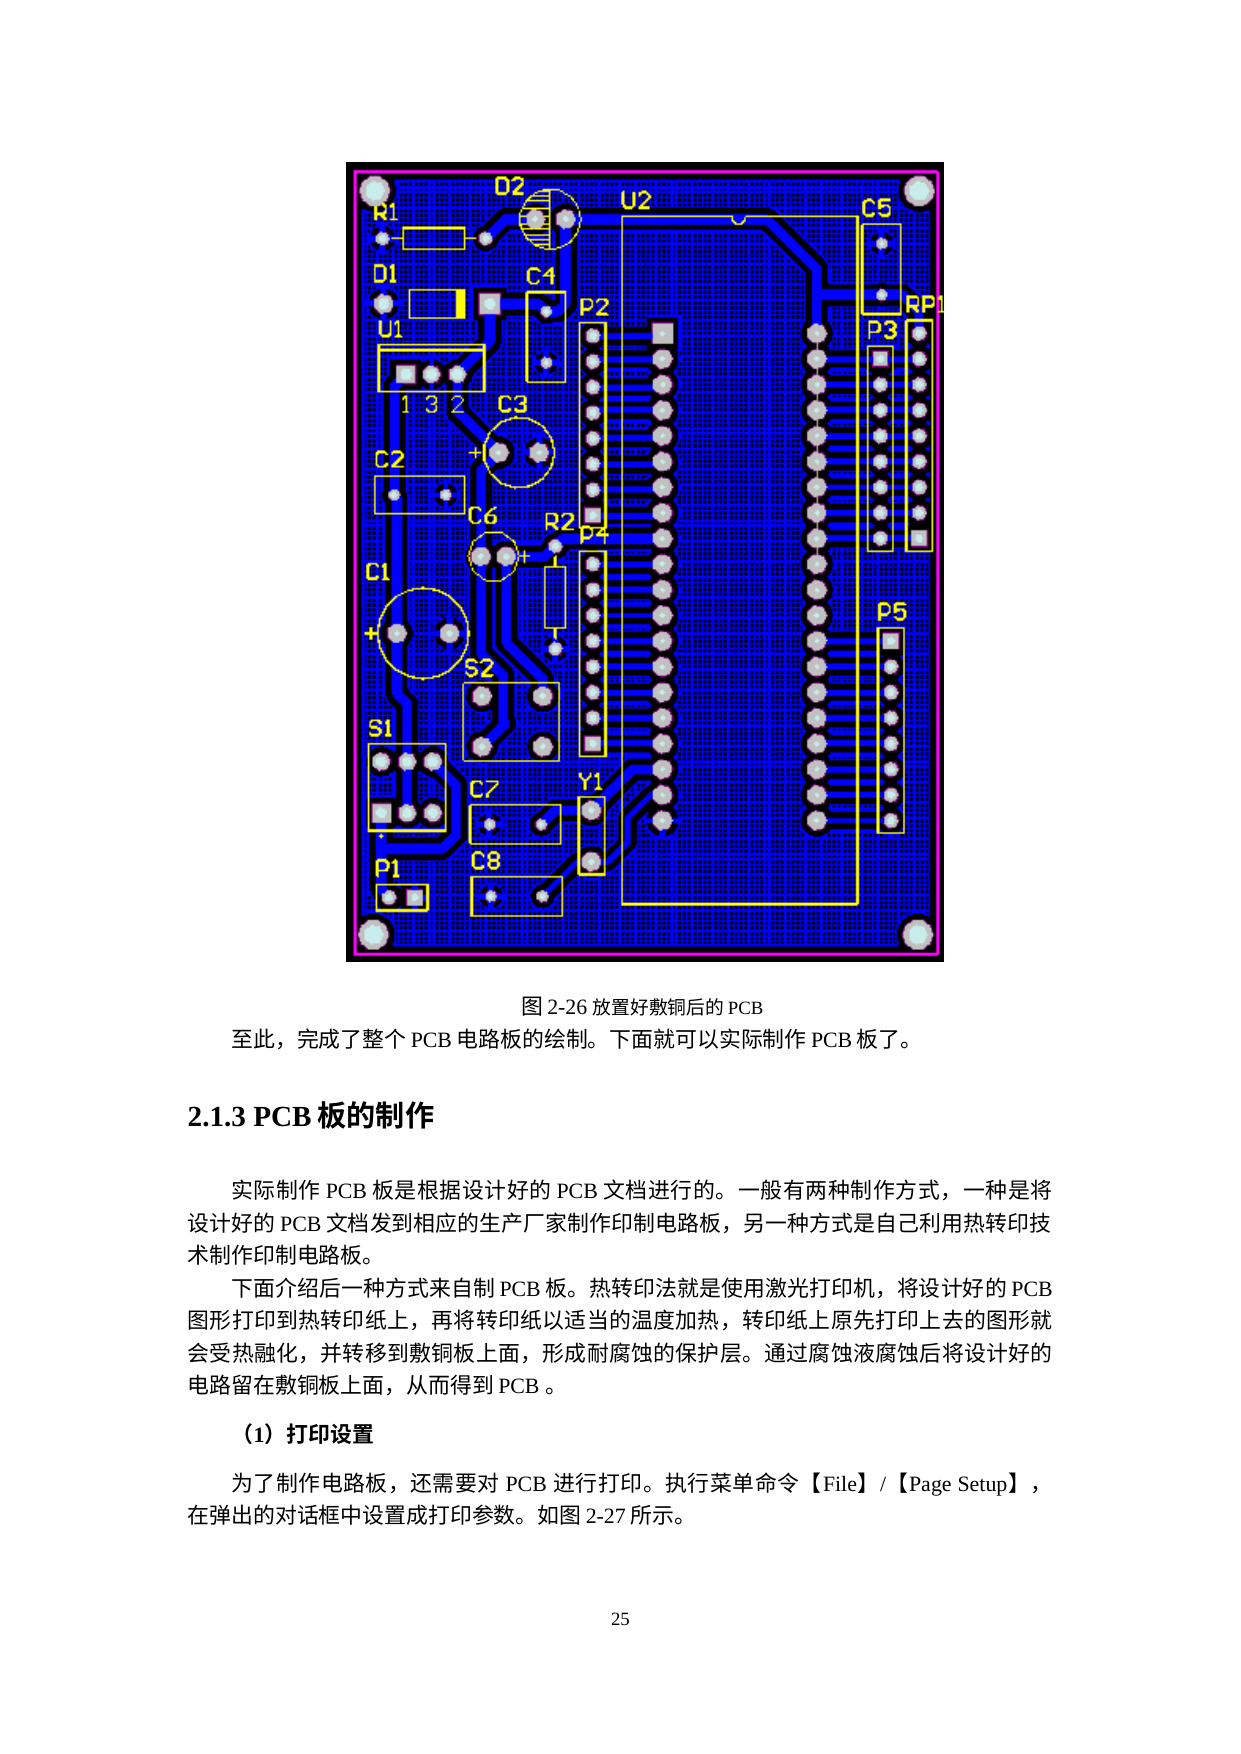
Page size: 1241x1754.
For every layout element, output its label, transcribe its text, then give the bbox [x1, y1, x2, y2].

text 实际制作PCB板是根据设计好的PCB文档进行的。一般有两种制作方式，一种是将设计好的PCB文档发到相应的生产厂家制作印制电路板，另一种方式是自己利用热转印技术制作印制电路板。 [187, 1173, 1053, 1271]
text 图2-26 放置好敷铜后的PCB [187, 989, 1053, 1021]
text 为了制作电路板，还需要对PCB 进行打印。执行菜单命令【File】/【Page Setup】，在弹出的对话框中设置成打印参数。如图2-27所示。 [187, 1466, 1053, 1531]
text 下面介绍后一种方式来自制PCB板。热转印法就是使用激光打印机，将设计好的PCB 图形打印到热转印纸上，再将转印纸以适当的温度加热，转印纸上原先打印上去的图形就会受热融化，并转移到敷铜板上面，形成耐腐蚀的保护层。通过腐蚀液腐蚀后将设计好的电路留在敷铜板上面，从而得到PCB 。 [187, 1271, 1053, 1401]
text 至此，完成了整个PCB电路板的绘制。下面就可以实际制作PCB板了。 [187, 1021, 1053, 1054]
subtitle 2.1.3 PCB板的制作 [187, 1081, 1053, 1146]
text （1）打印设置 [187, 1417, 1053, 1449]
